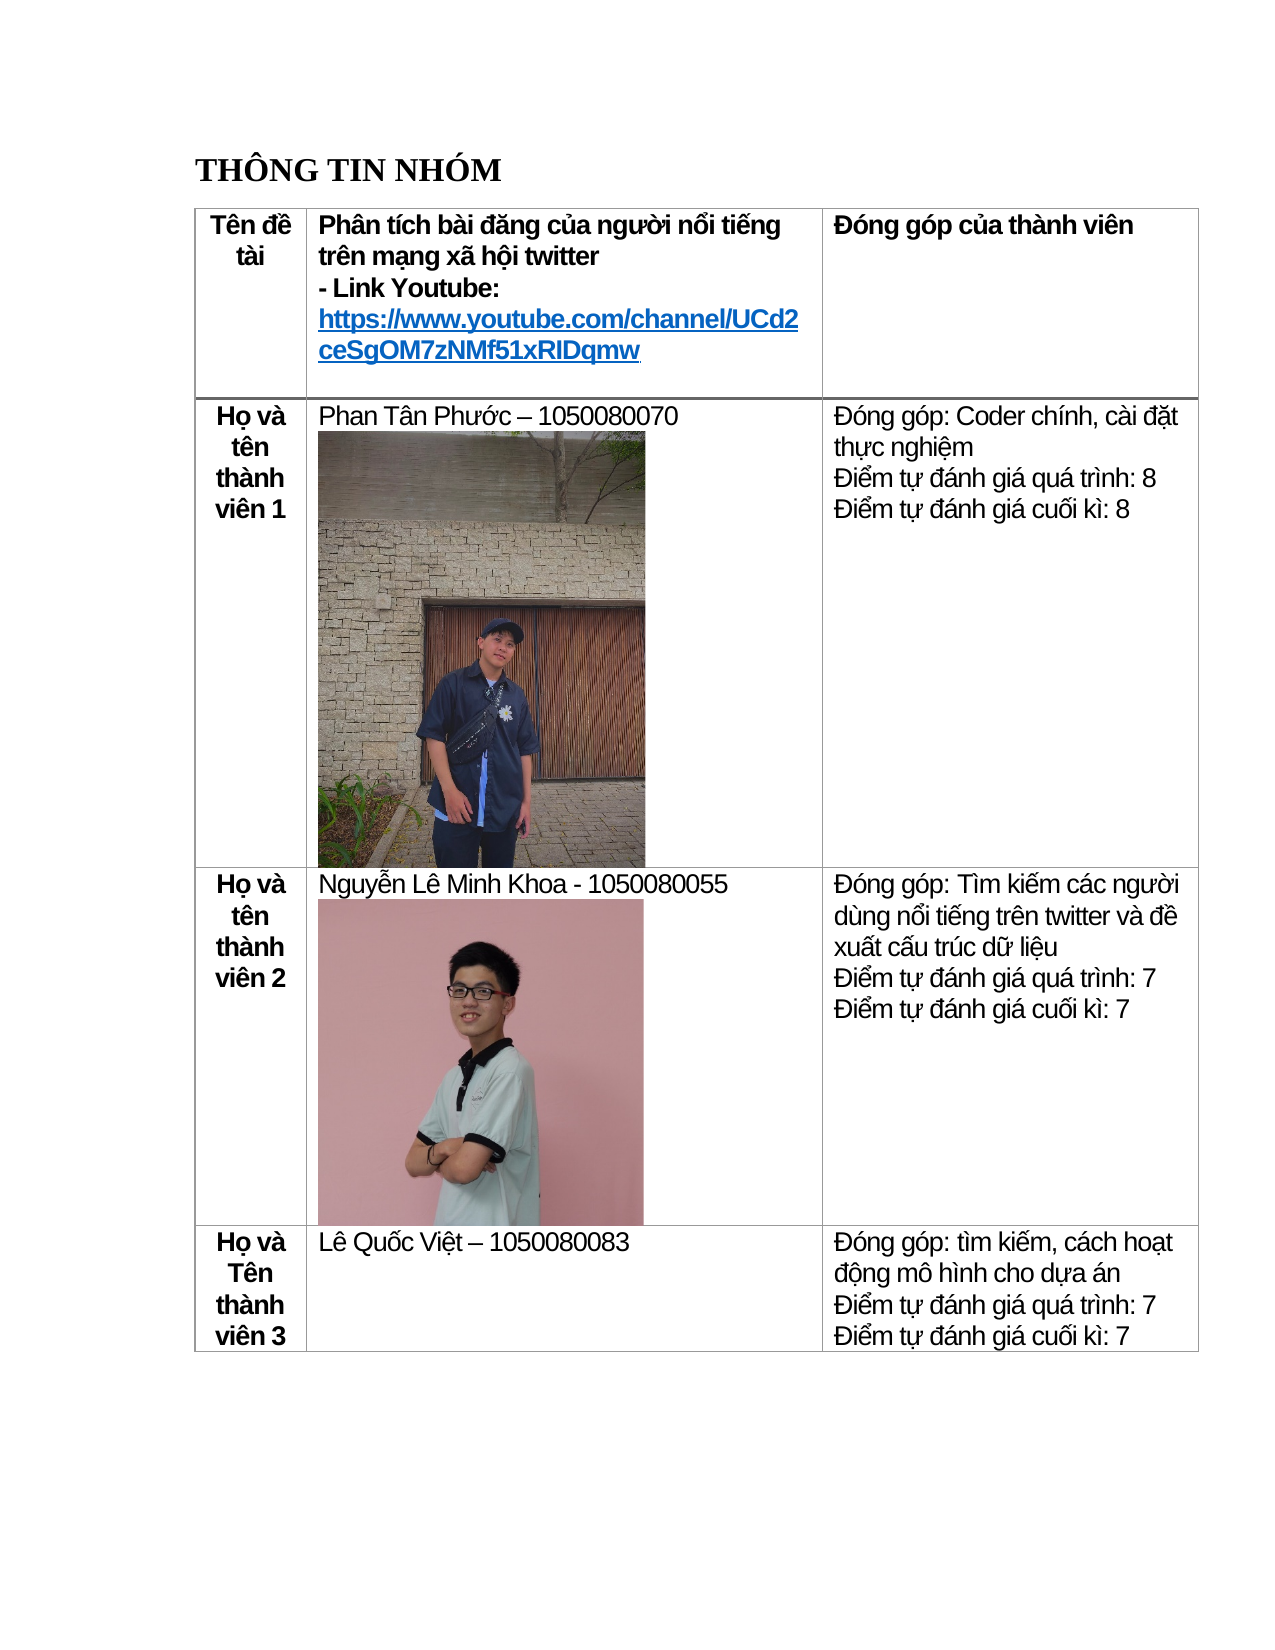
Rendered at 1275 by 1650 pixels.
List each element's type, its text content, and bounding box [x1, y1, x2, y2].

picture [318, 899, 644, 1226]
table_cell Nguyễn Lê Minh Khoa - 1050080055 [307, 868, 822, 1225]
table_header Tên đề tài [196, 209, 306, 397]
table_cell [823, 1226, 1198, 1351]
table_cell Lê Quốc Việt – 1050080083 [307, 1226, 822, 1351]
table_cell Đóng góp: Tìm kiếm các người dùng nổi tiếng trên twitter và đề xuất cấu trúc dữ liệu Điểm tự đánh giá quá trình: 7 Điểm tự đánh giá cuối kì: 7 [823, 868, 1198, 1225]
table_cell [196, 1226, 306, 1351]
table_cell Phan Tân Phước – 1050080070 [307, 400, 822, 867]
text THÔNG TIN NHÓM [195, 150, 1200, 188]
table_cell Họ và tên thành viên 2 [196, 868, 306, 1225]
table_cell Đóng góp: Coder chính, cài đặt thực nghiệm Điểm tự đánh giá quá trình: 8 Điểm tự đánh giá cuối kì: 8 [823, 400, 1198, 867]
table_header Phân tích bài đăng của người nổi tiếng trên mạng xã hội twitter - Link Youtube: https://www.youtube.com/channel/UCd2ceSgOM7zNMf51xRIDqmw [307, 209, 822, 397]
table_cell Họ và tên thành viên 1 [196, 400, 306, 867]
table_header Đóng góp của thành viên [823, 209, 1198, 397]
picture [318, 431, 646, 868]
